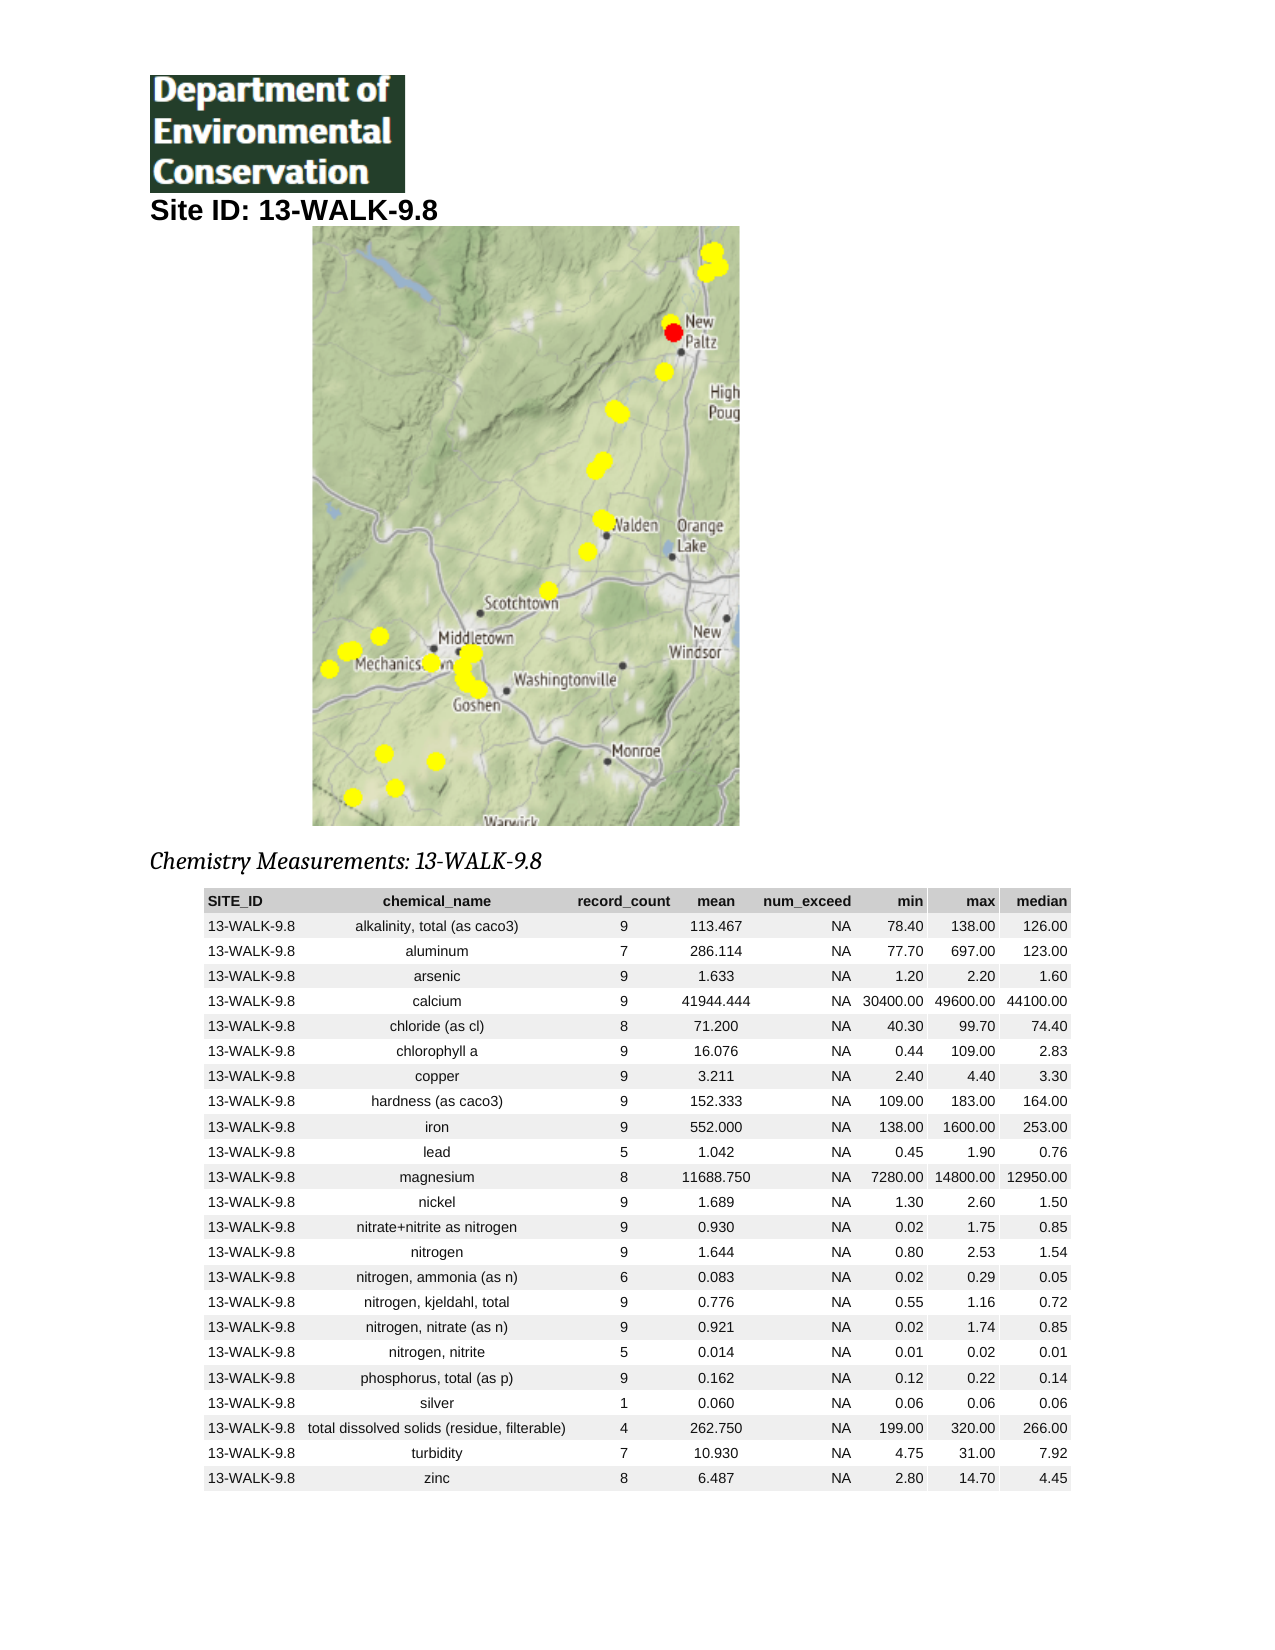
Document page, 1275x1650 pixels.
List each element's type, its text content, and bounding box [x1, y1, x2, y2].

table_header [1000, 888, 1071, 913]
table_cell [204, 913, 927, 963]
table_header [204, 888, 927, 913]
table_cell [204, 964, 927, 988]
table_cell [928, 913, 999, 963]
text Chemistry Measurements: 13-WALK-9.8 [150, 847, 1125, 876]
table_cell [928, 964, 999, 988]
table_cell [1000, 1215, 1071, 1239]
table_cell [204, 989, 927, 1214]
subtitle Site ID: 13-WALK-9.8 [150, 192, 1125, 226]
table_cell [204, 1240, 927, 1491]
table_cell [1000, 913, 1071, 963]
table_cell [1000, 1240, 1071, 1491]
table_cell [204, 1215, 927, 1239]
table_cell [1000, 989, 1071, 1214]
picture [150, 75, 406, 193]
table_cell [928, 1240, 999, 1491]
picture [150, 226, 901, 826]
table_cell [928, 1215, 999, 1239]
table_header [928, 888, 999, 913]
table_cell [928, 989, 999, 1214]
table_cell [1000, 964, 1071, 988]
